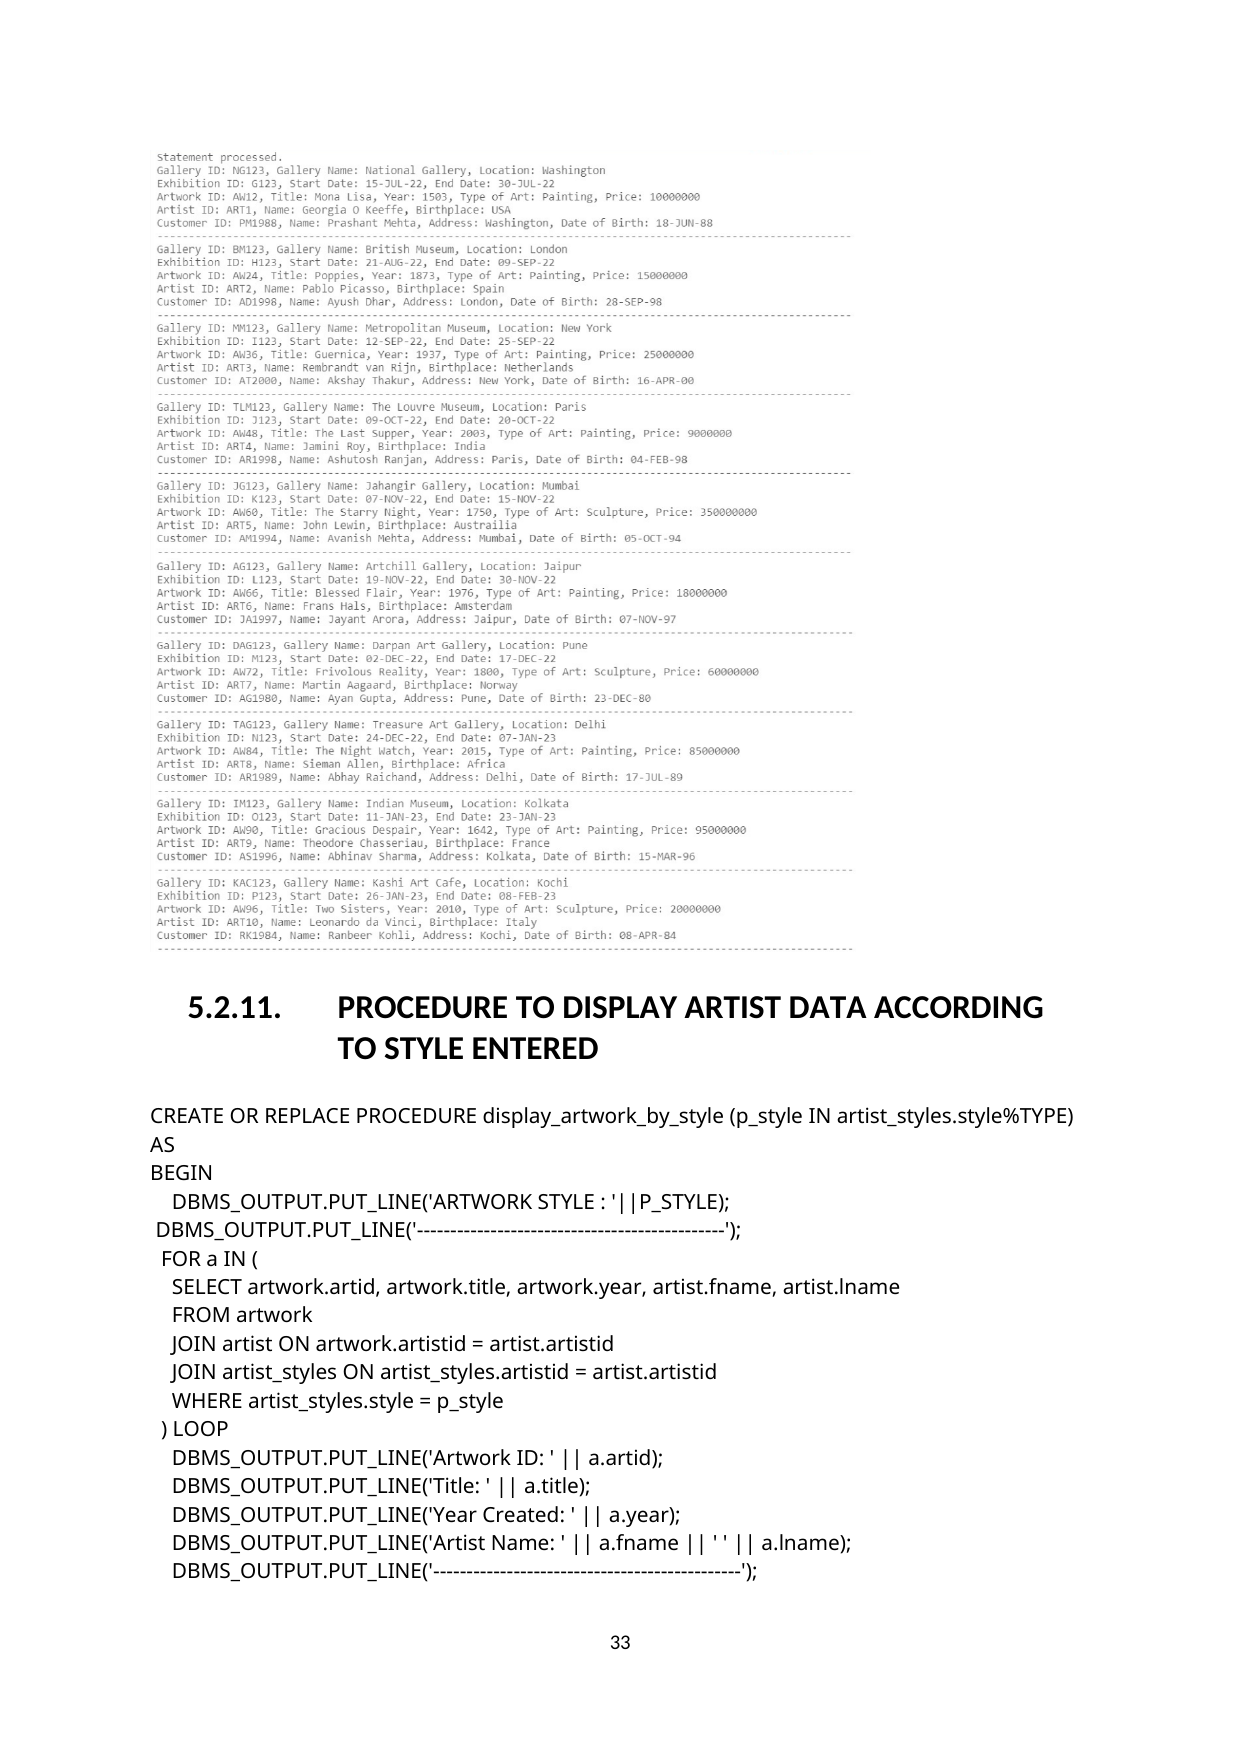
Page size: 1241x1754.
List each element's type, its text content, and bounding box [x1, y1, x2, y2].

text DBMS_OUTPUT.PUT_LINE('ARTWORK STYLE : '||P_STYLE); [150, 1187, 1090, 1215]
text JOIN artist_styles ON artist_styles.artistid = artist.artistid [150, 1357, 1090, 1386]
list PROCEDURE TO DISPLAY ARTIST DATA ACCORDING TO STYLE ENTERED [187, 986, 1090, 1067]
text SELECT artwork.artid, artwork.title, artwork.year, artist.fname, artist.lname [150, 1272, 1090, 1301]
text WHERE artist_styles.style = p_style [150, 1386, 1090, 1414]
text DBMS_OUTPUT.PUT_LINE('Year Created: ' || a.year); [150, 1500, 1090, 1528]
text FOR a IN ( [150, 1244, 1090, 1272]
text JOIN artist ON artwork.artistid = artist.artistid [150, 1329, 1090, 1357]
picture [150, 150, 872, 952]
text BEGIN [150, 1158, 1090, 1187]
text DBMS_OUTPUT.PUT_LINE('----------------------------------------------'); [150, 1557, 1090, 1585]
text FROM artwork [150, 1301, 1090, 1329]
text DBMS_OUTPUT.PUT_LINE('----------------------------------------------'); [150, 1215, 1090, 1244]
text CREATE OR REPLACE PROCEDURE display_artwork_by_style (p_style IN artist_styles.style%TYPE) AS [150, 1102, 1090, 1158]
text ) LOOP [150, 1414, 1090, 1443]
text DBMS_OUTPUT.PUT_LINE('Artwork ID: ' || a.artid); [150, 1443, 1090, 1471]
text DBMS_OUTPUT.PUT_LINE('Artist Name: ' || a.fname || ' ' || a.lname); [150, 1528, 1090, 1557]
text DBMS_OUTPUT.PUT_LINE('Title: ' || a.title); [150, 1471, 1090, 1500]
